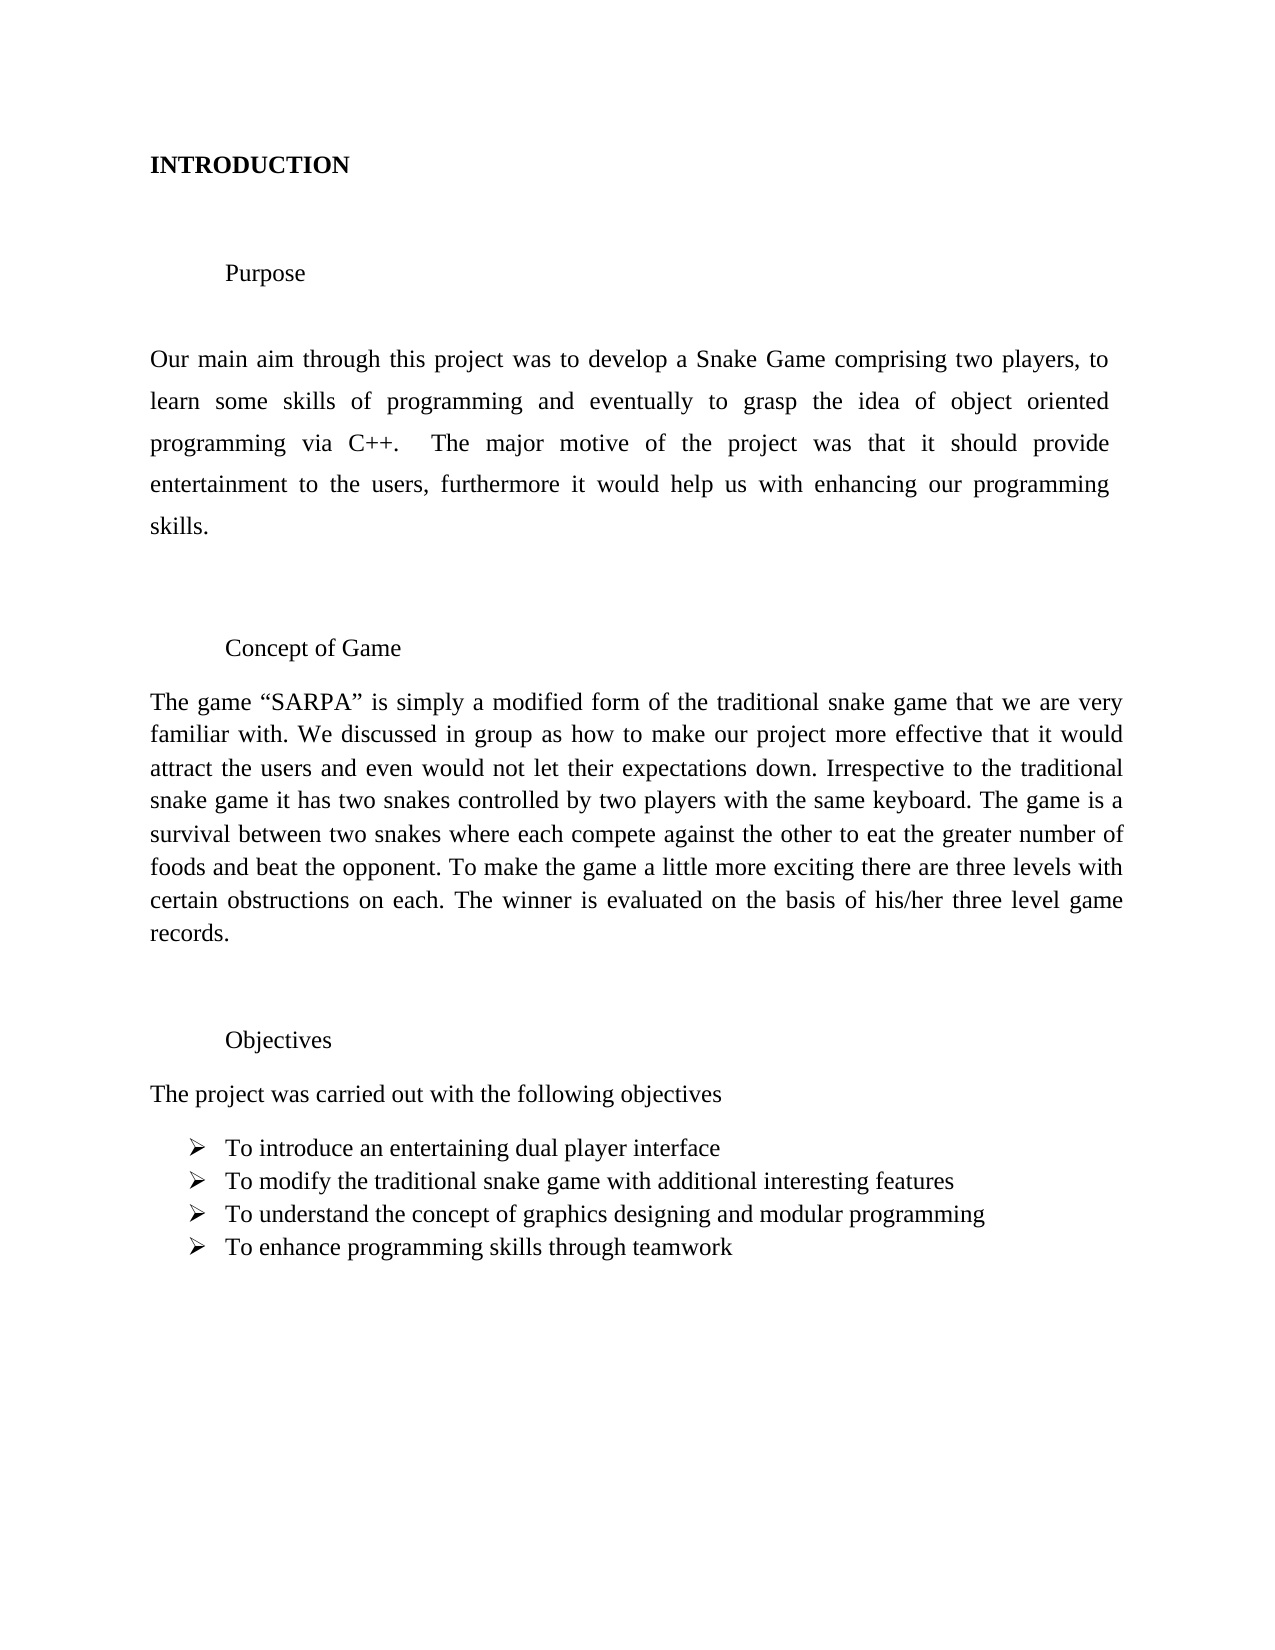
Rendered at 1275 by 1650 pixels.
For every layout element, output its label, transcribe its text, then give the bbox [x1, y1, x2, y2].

text The game “SARPA” is simply a modified form of the traditional snake game that we are very familiar with. We discussed in group as how to make our project more effective that it would attract the users and even would not let their expectations down. Irrespective to the traditional snake game it has two snakes controlled by two players with the same keyboard. The game is a survival between two snakes where each compete against the other to eat the greater number of foods and beat the opponent. To make the game a little more exciting there are three levels with certain obstructions on each. The winner is evaluated on the basis of his/her three level game records. [150, 687, 1125, 946]
text The project was carried out with the following objectives [150, 1079, 1125, 1108]
list To enhance programming skills through teamwork [187, 1232, 1125, 1261]
list Concept of Game [225, 633, 1125, 661]
list To introduce an entertaining dual player interface [187, 1133, 1125, 1162]
list Objectives [225, 1025, 1125, 1054]
list To modify the traditional snake game with additional interesting features [187, 1166, 1125, 1195]
list To understand the concept of graphics designing and modular programming [187, 1199, 1125, 1228]
text INTRODUCTION [150, 150, 1125, 179]
text Our main aim through this project was to develop a Snake Game comprising two players, to learn some skills of programming and eventually to grasp the idea of object oriented programming via C++. The major motive of the project was that it should provide entertainment to the users, furthermore it would help us with enhancing our programming skills. [150, 344, 1110, 540]
list Purpose [225, 258, 1125, 286]
